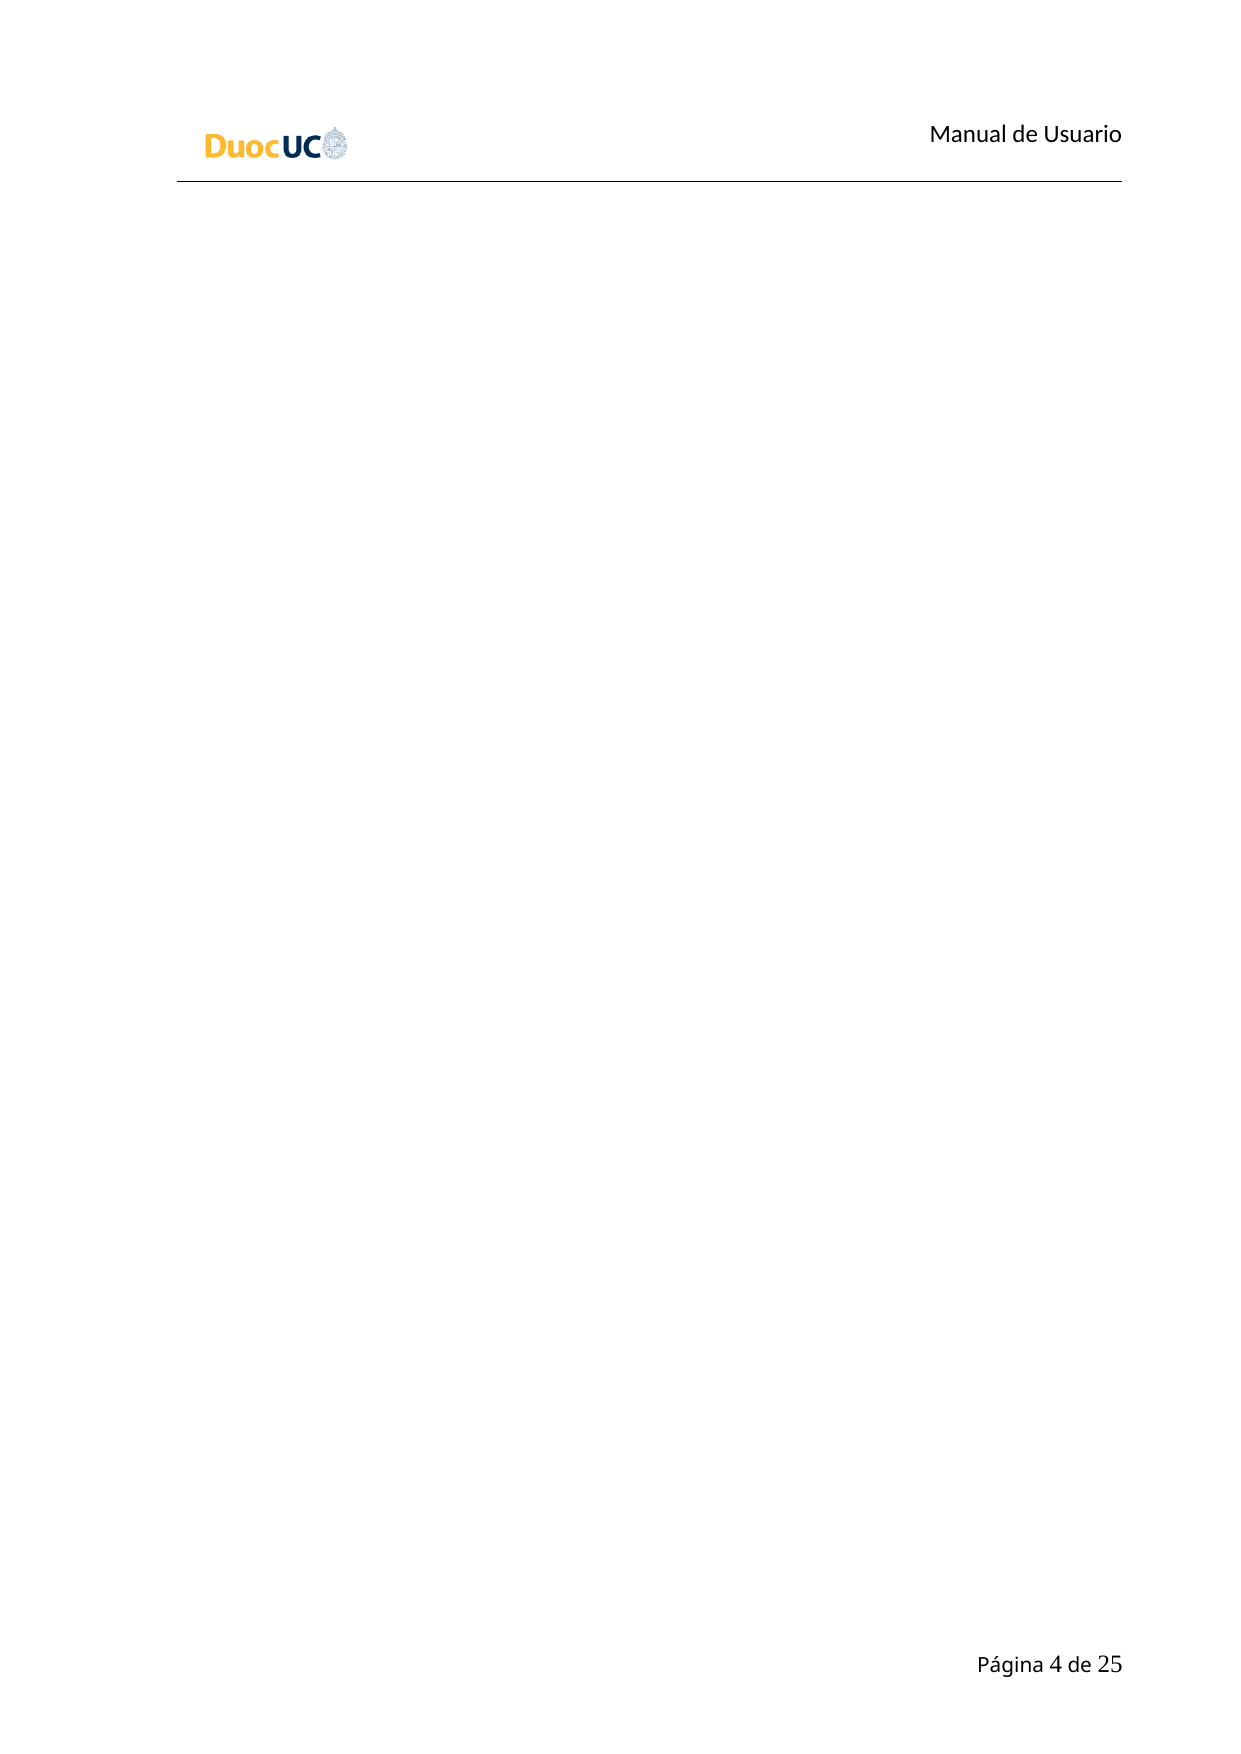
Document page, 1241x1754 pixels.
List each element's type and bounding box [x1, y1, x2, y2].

picture [198, 123, 352, 162]
